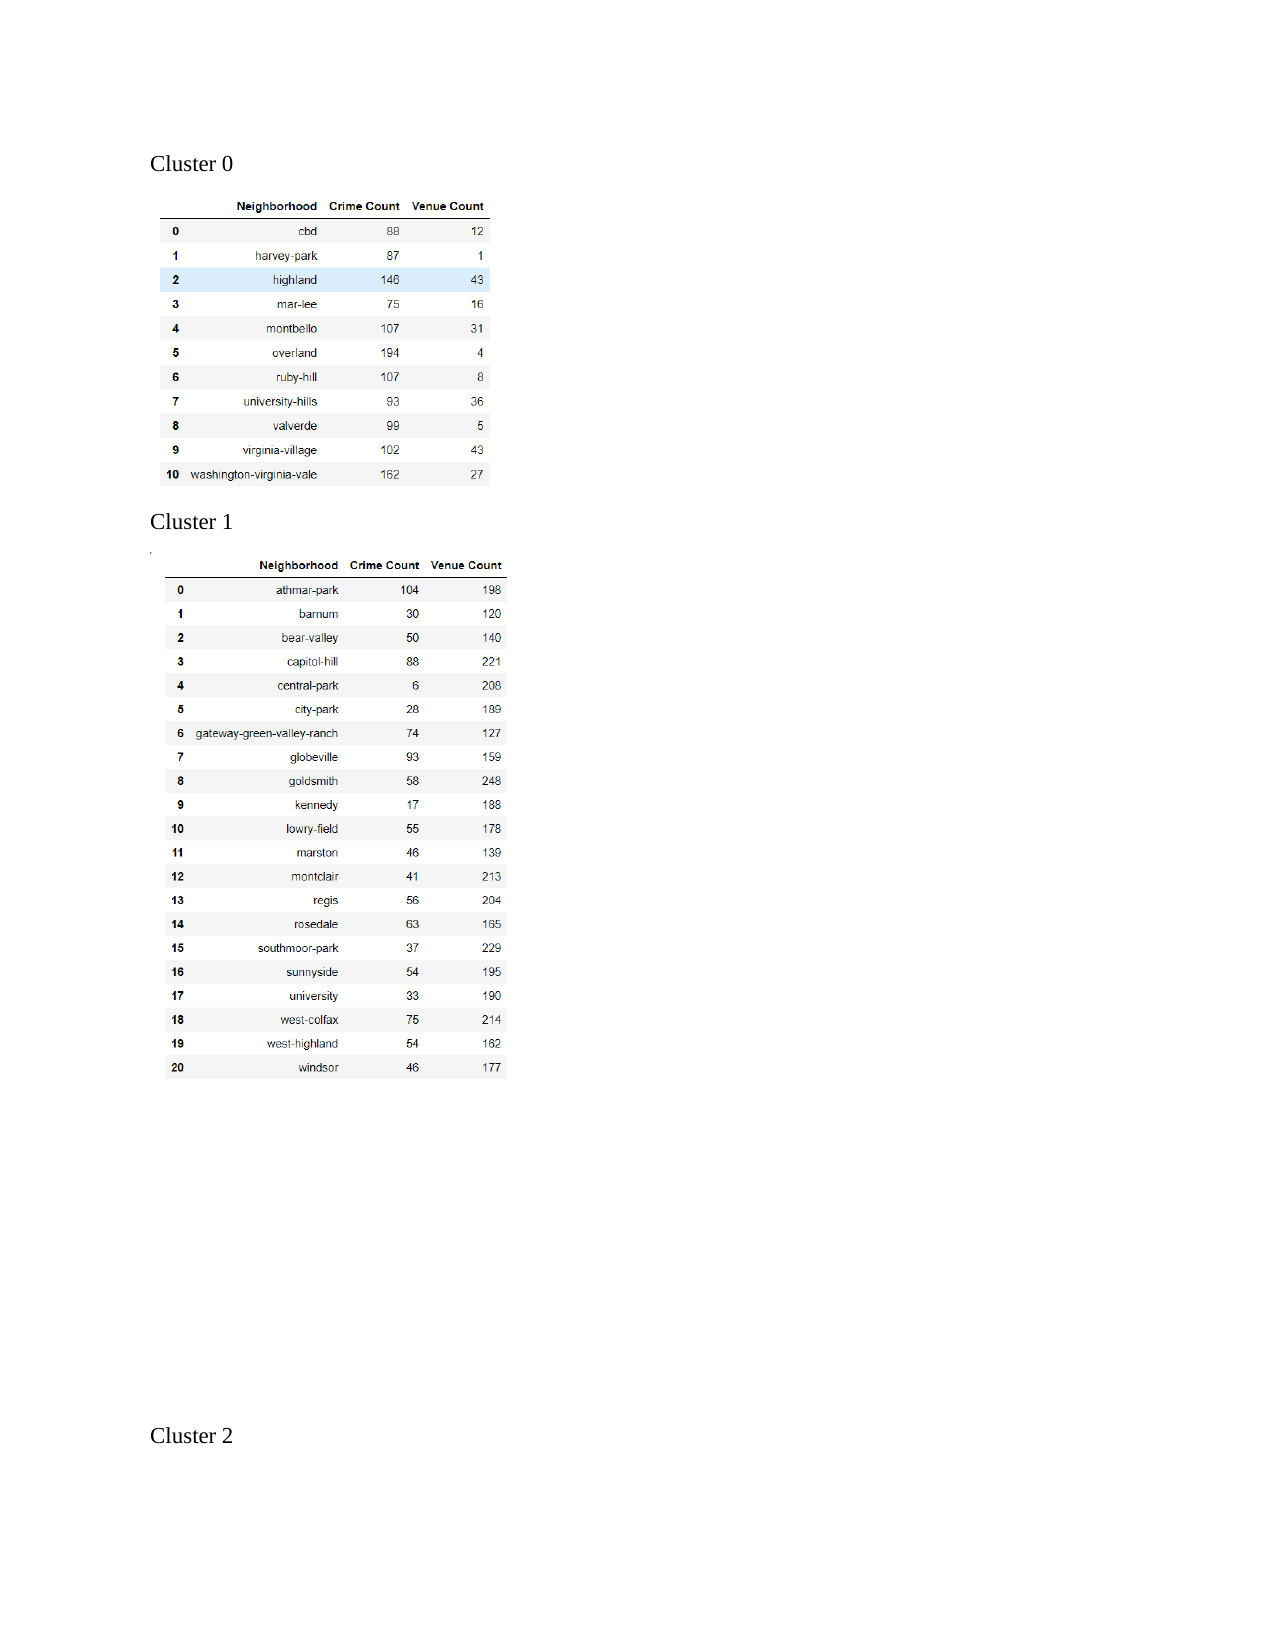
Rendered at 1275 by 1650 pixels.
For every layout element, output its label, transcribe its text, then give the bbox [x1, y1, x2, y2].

picture [150, 552, 519, 1088]
picture [150, 195, 512, 489]
text Cluster 2 [150, 1422, 1125, 1449]
text Cluster 0 [150, 150, 1125, 176]
text Cluster 1 [150, 508, 1125, 534]
